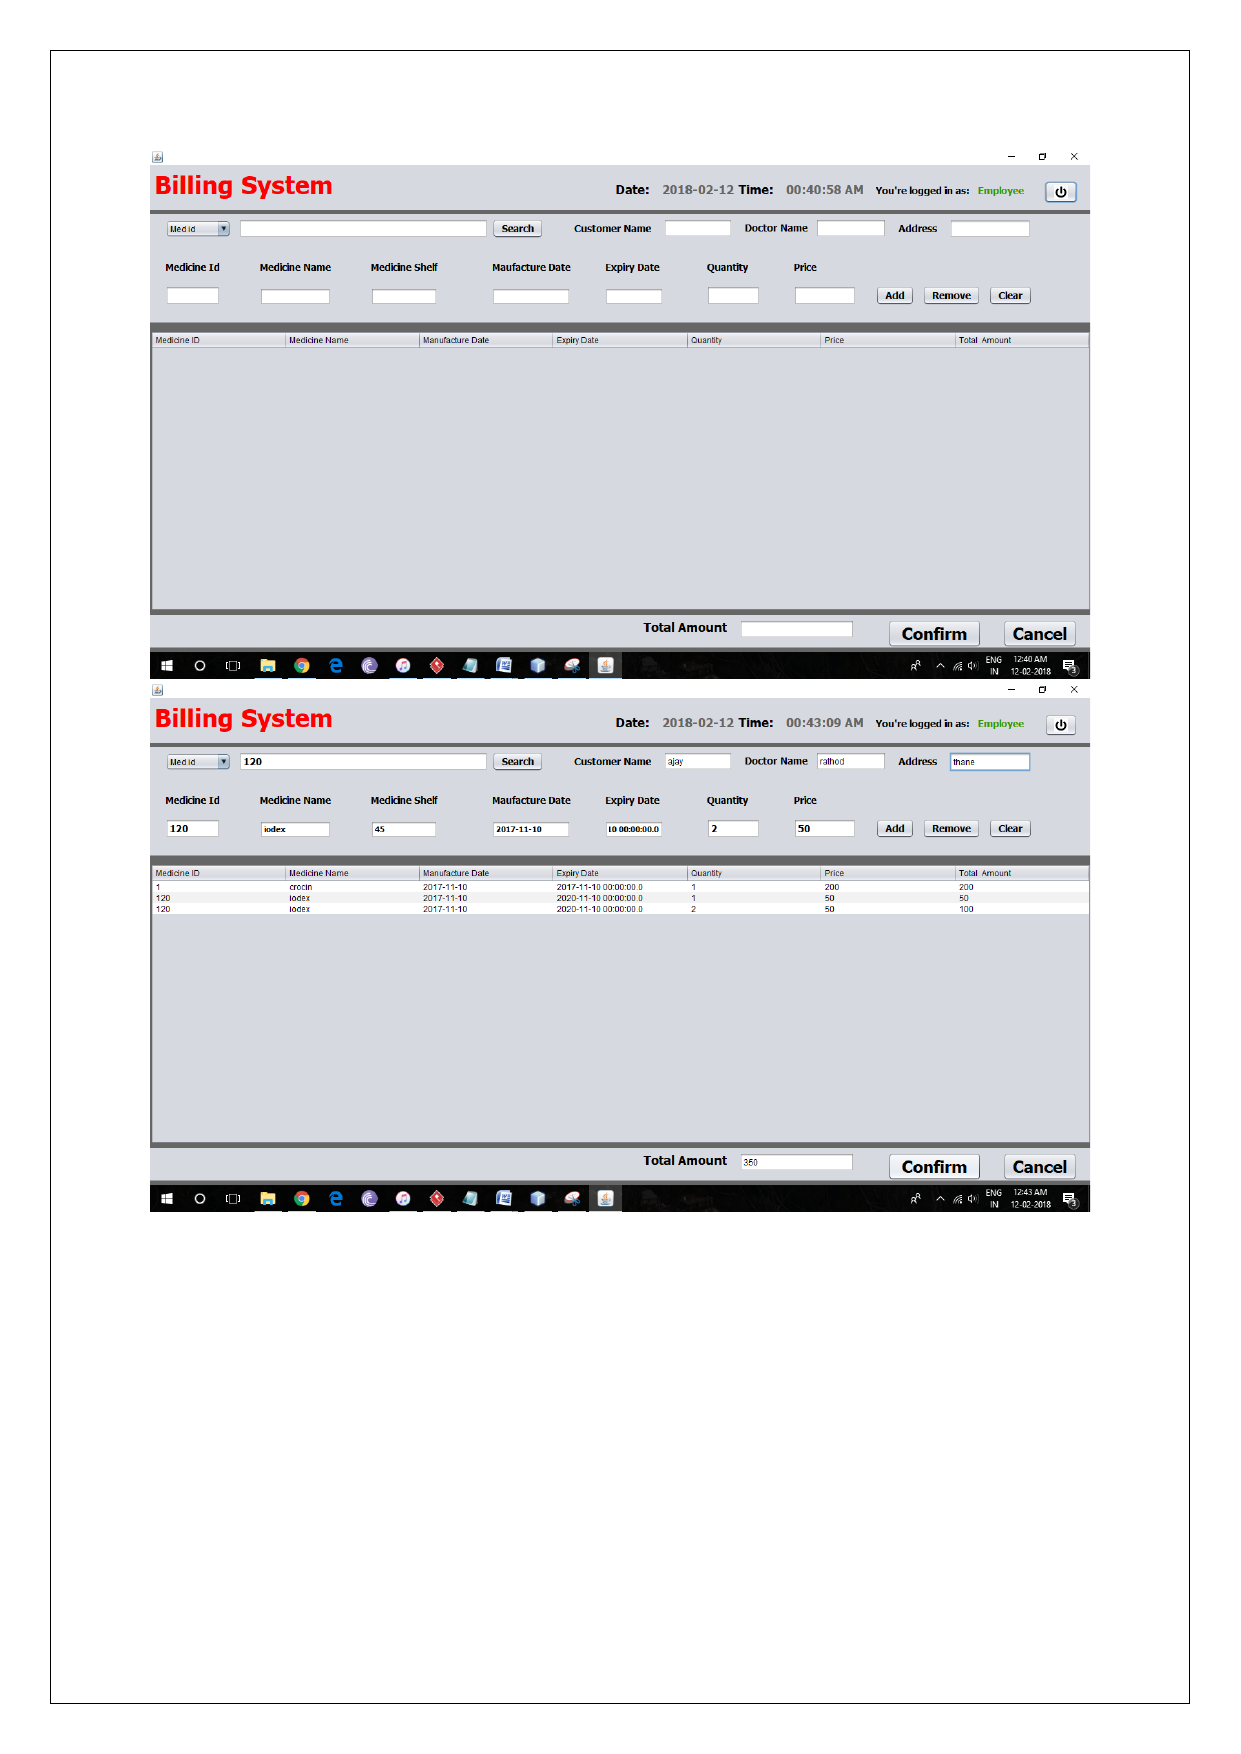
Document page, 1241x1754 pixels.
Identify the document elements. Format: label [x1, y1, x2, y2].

picture [150, 150, 1091, 679]
picture [150, 682, 1091, 1212]
